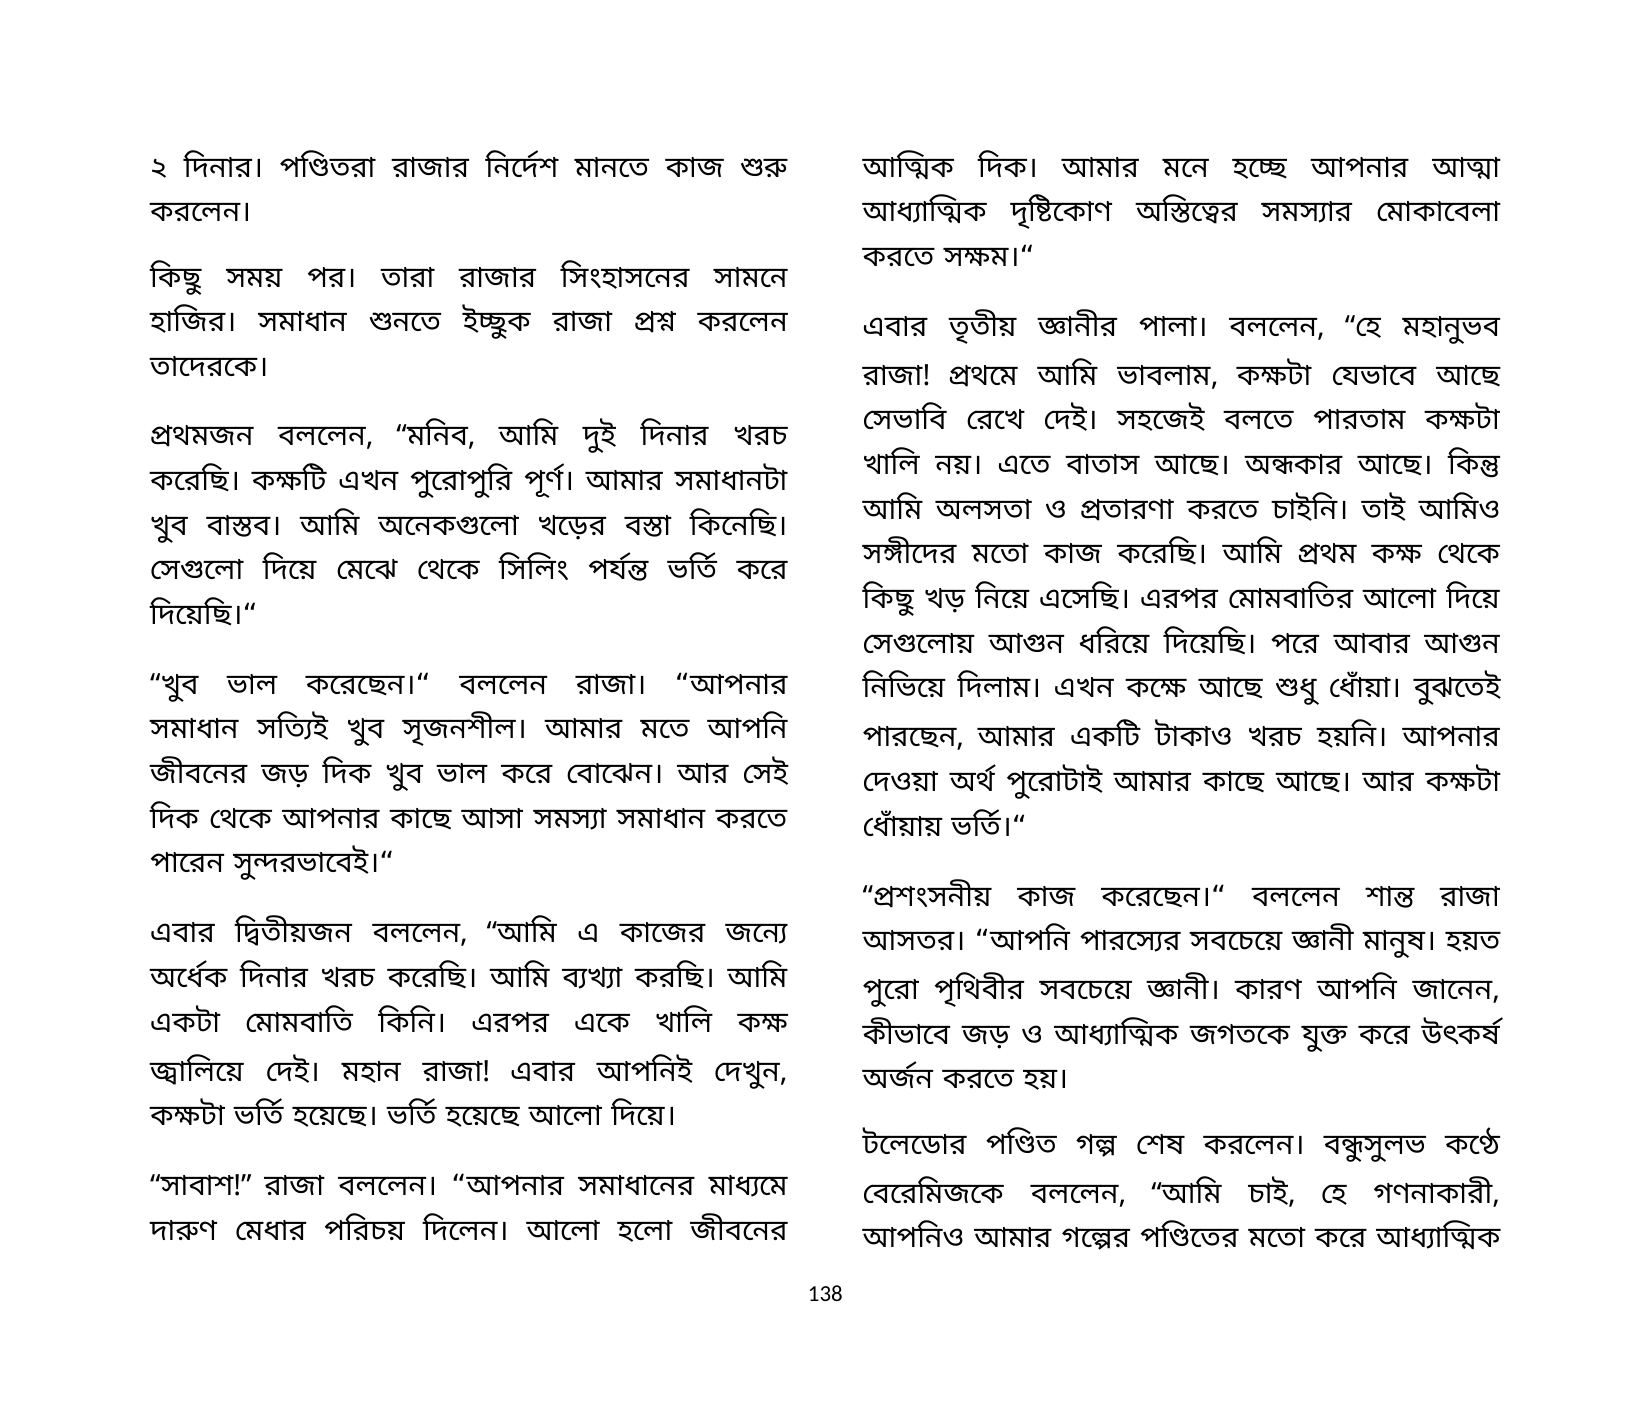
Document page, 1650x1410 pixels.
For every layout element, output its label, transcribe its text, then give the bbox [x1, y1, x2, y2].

text “খুব ভাল করেছেন।“ বললেন রাজা। “আপনার সমাধান সত্যিই খুব সৃজনশীল। আমার মতে আপনি জীবনের জড় দিক খুব ভাল করে বোঝেন। আর সেই দিক থেকে আপনার কাছে আসা সমস্যা সমাধান করতে পারেন সুন্দরভাবেই।“ [150, 663, 787, 885]
text এবার দ্বিতীয়জন বললেন, “আমি এ কাজের জন্যে অর্ধেক দিনার খরচ করেছি। আমি ব্যখ্যা করছি। আমি একটা মোমবাতি কিনি। এরপর একে খালি কক্ষ জ্বালিয়ে দেই। মহান রাজা! এবার আপনিই দেখুন, কক্ষটা ভর্তি হয়েছে। ভর্তি হয়েছে আলো দিয়ে। [150, 911, 787, 1137]
text “সাবাশ!” রাজা বললেন। “আপনার সমাধানের মাধ্যমে দারুণ মেধার পরিচয় দিলেন। আলো হলো জীবনের আত্মিক দিক। আমার মনে হচ্ছে আপনার আত্মা আধ্যাত্মিক দৃষ্টিকোণ অস্তিত্বের সমস্যার মোকাবেলা করতে সক্ষম।“ [862, 150, 1500, 278]
text কিছু সময় পর। তারা রাজার সিংহাসনের সামনে হাজির। সমাধান শুনতে ইচ্ছুক রাজা প্রশ্ন করলেন তাদেরকে। [150, 260, 787, 388]
text এবার তৃতীয় জ্ঞানীর পালা। বললেন, “হে মহানুভব রাজা! প্রথমে আমি ভাবলাম, কক্ষটা যেভাবে আছে সেভাবি রেখে দেই। সহজেই বলতে পারতাম কক্ষটা খালি নয়। এতে বাতাস আছে। অন্ধকার আছে। কিন্তু আমি অলসতা ও প্রতারণা করতে চাইনি। তাই আমিও সঙ্গীদের মতো কাজ করেছি। আমি প্রথম কক্ষ থেকে কিছু খড় নিয়ে এসেছি। এরপর মোমবাতির আলো দিয়ে সেগুলোয় আগুন ধরিয়ে দিয়েছি। পরে আবার আগুন নিভিয়ে দিলাম। এখন কক্ষে আছে শুধু ধোঁয়া। বুঝতেই পারছেন, আমার একটি টাকাও খরচ হয়নি। আপনার দেওয়া অর্থ পুরোটাই আমার কাছে আছে। আর কক্ষটা ধোঁয়ায় ভর্তি।“ [862, 305, 1500, 848]
text প্রথমজন বললেন, “মনিব, আমি দুই দিনার খরচ করেছি। কক্ষটি এখন পুরোপুরি পূর্ণ। আমার সমাধানটা খুব বাস্তব। আমি অনেকগুলো খড়ের বস্তা কিনেছি। সেগুলো দিয়ে মেঝে থেকে সিলিং পর্যন্ত ভর্তি করে দিয়েছি।“ [150, 414, 787, 636]
text “প্রশংসনীয় কাজ করেছেন।“ বললেন শান্ত রাজা আসতর। “আপনি পারস্যের সবচেয়ে জ্ঞানী মানুষ। হয়ত পুরো পৃথিবীর সবচেয়ে জ্ঞানী। কারণ আপনি জানেন, কীভাবে জড় ও আধ্যাত্মিক জগতকে যুক্ত করে উৎকর্ষ অর্জন করতে হয়। [862, 875, 1500, 1101]
text “সাবাশ!” রাজা বললেন। “আপনার সমাধানের মাধ্যমে দারুণ মেধার পরিচয় দিলেন। আলো হলো জীবনের আত্মিক দিক। আমার মনে হচ্ছে আপনার আত্মা আধ্যাত্মিক দৃষ্টিকোণ অস্তিত্বের সমস্যার মোকাবেলা করতে সক্ষম।“ [150, 1164, 787, 1252]
